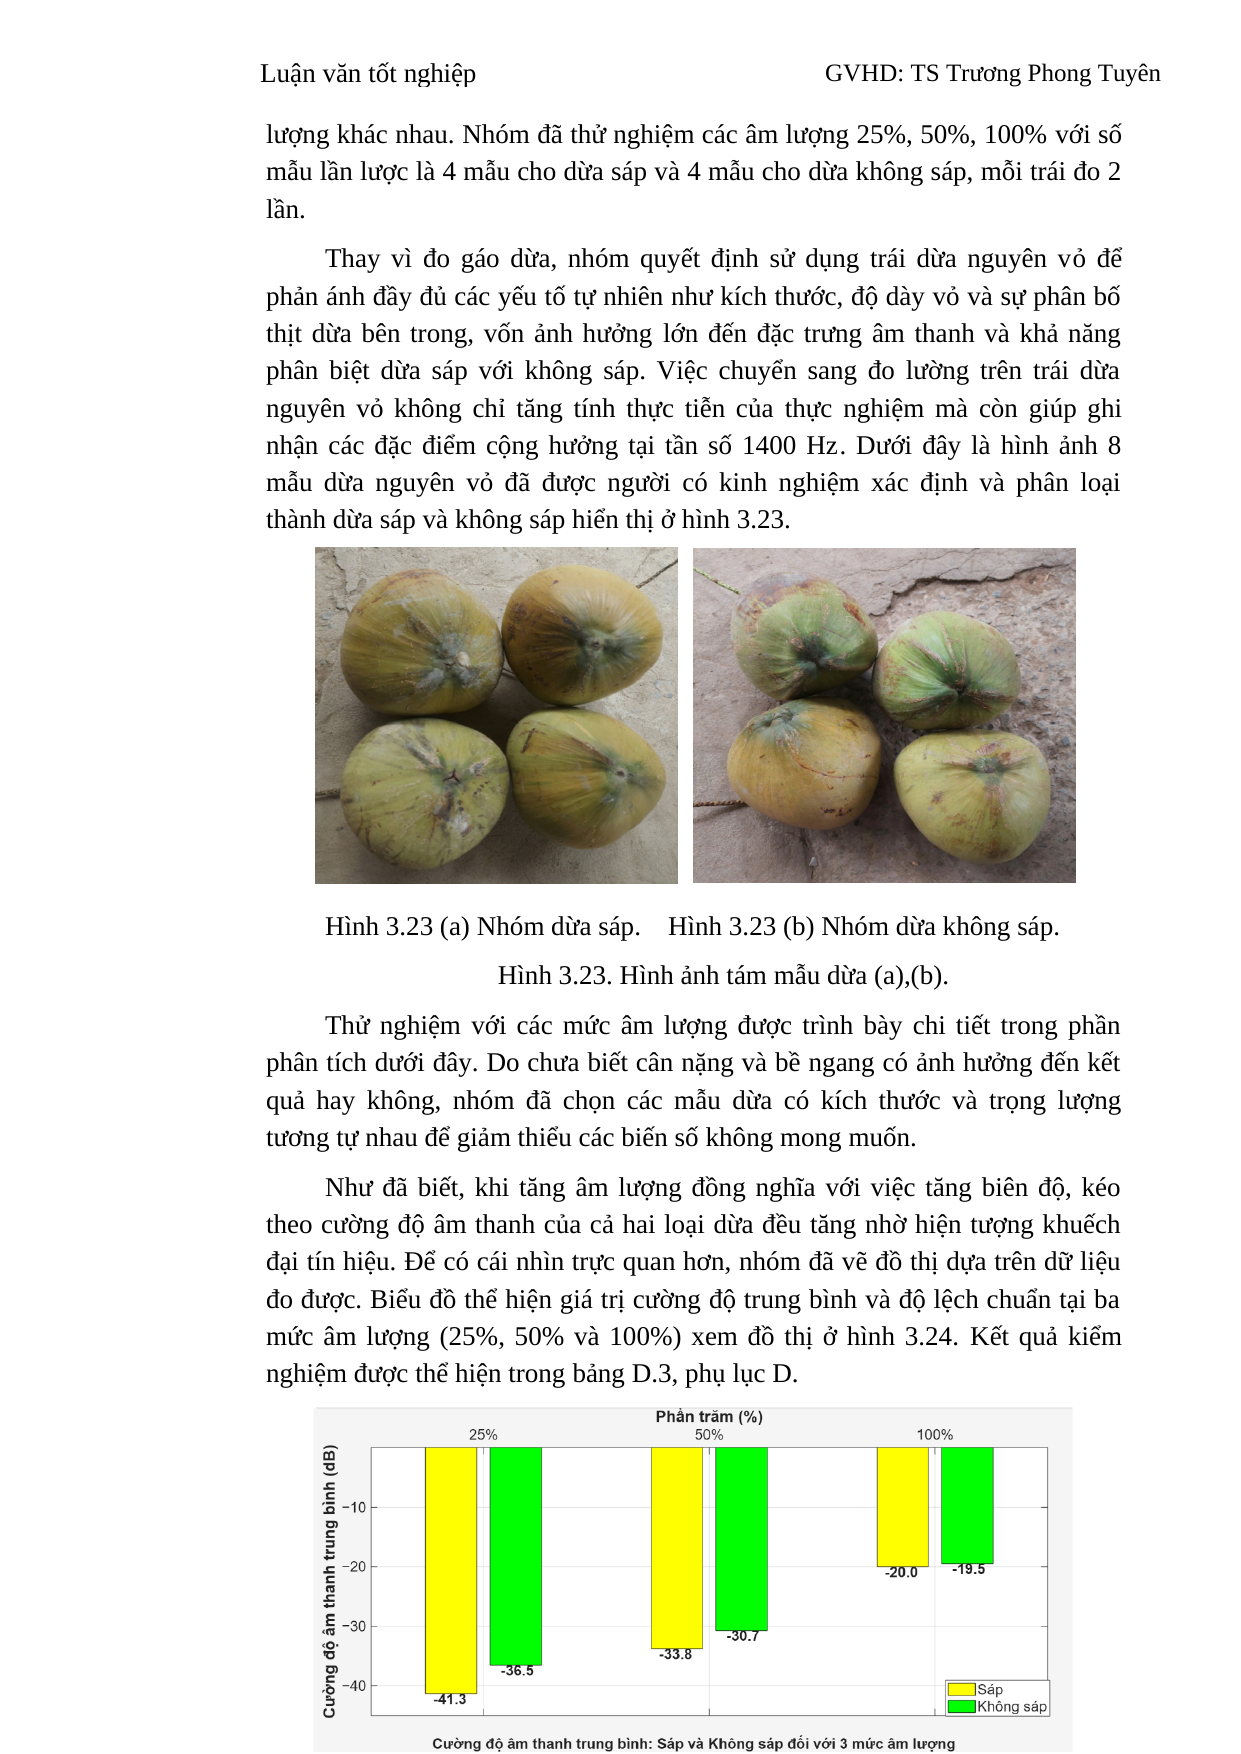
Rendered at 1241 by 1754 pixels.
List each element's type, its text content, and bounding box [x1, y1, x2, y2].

picture [313, 1407, 1073, 1752]
text Thay vì đo gáo dừa, nhóm quyết định sử dụng trái dừa nguyên vỏ để phản ánh đầy đủ các yếu tố tự nhiên như kích thước, độ dày vỏ và sự phân bố thịt dừa bên trong, vốn ảnh hưởng lớn đến đặc trưng âm thanh và khả năng phân biệt dừa sáp với không sáp. Việc chuyển sang đo lường trên trái dừa nguyên vỏ không chỉ tăng tính thực tiễn của thực nghiệm mà còn giúp ghi nhận các đặc điểm cộng hưởng tại tần số 1400 Hz. Dưới đây là hình ảnh 8 mẫu dừa nguyên vỏ đã được người có kinh nghiệm xác định và phân loại thành dừa sáp và không sáp hiển thị ở hình 3.23. [266, 242, 1122, 535]
text Hình 3.23. Hình ảnh tám mẫu dừa (a),(b). [266, 959, 1122, 991]
picture [693, 548, 1076, 883]
text Như đã biết, khi tăng âm lượng đồng nghĩa với việc tăng biên độ, kéo theo cường độ âm thanh của cả hai loại dừa đều tăng nhờ hiện tượng khuếch đại tín hiệu. Để có cái nhìn trực quan hơn, nhóm đã vẽ đồ thị dựa trên dữ liệu đo được. Biểu đồ thể hiện giá trị cường độ trung bình và độ lệch chuẩn tại ba mức âm lượng (25%, 50% và 100%) xem đồ thị ở hình 3.24. Kết quả kiểm nghiệm được thể hiện trong bảng D.3, phụ lục D. [266, 1171, 1122, 1388]
picture [315, 547, 678, 884]
text Thử nghiệm với các mức âm lượng được trình bày chi tiết trong phần phân tích dưới đây. Do chưa biết cân nặng và bề ngang có ảnh hưởng đến kết quả hay không, nhóm đã chọn các mẫu dừa có kích thước và trọng lượng tương tự nhau để giảm thiểu các biến số không mong muốn. [266, 1009, 1122, 1152]
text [266, 118, 1122, 224]
